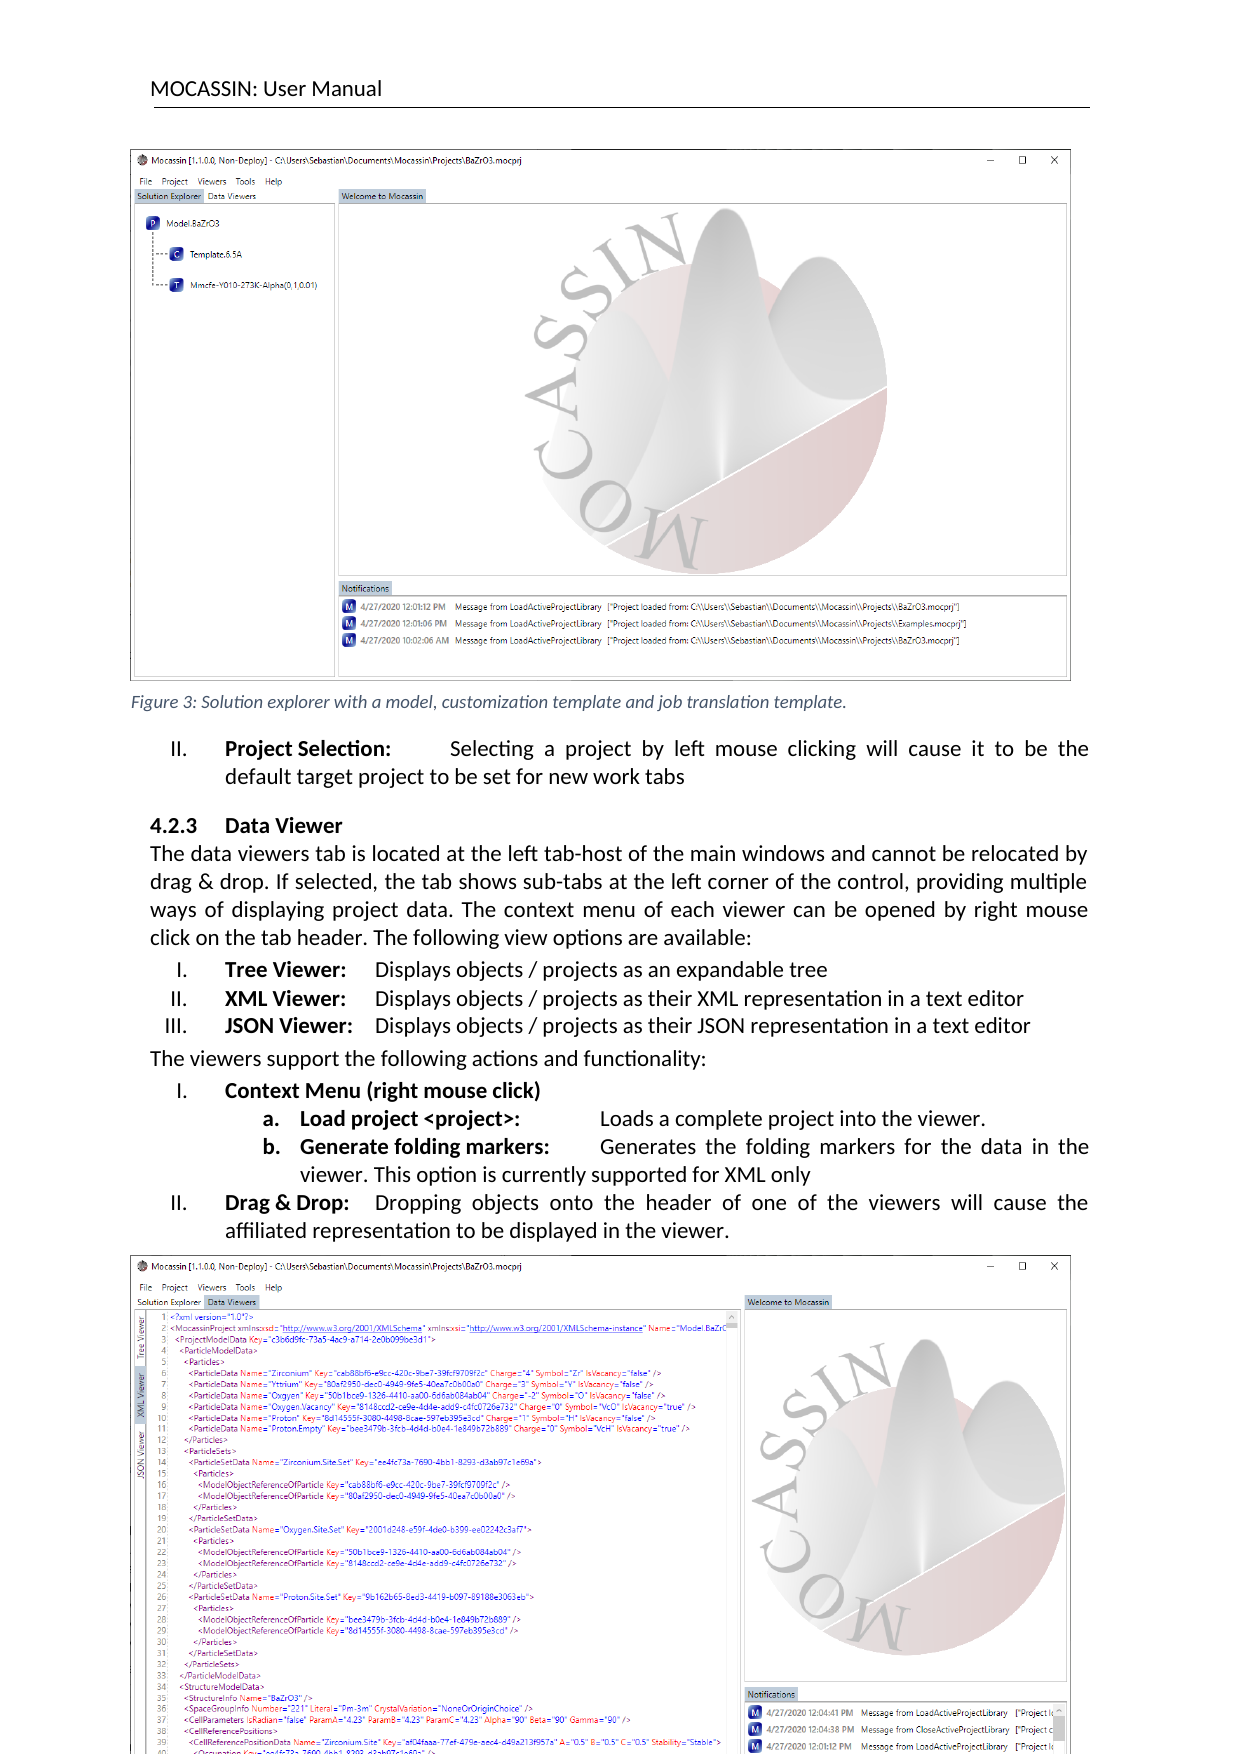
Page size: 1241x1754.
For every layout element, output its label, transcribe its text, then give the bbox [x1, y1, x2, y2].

picture [130, 1255, 1071, 1754]
subtitle Data Viewer [150, 811, 1090, 839]
list JSON Viewer: Displays objects / projects as their JSON representation in a text editor [187, 1012, 1090, 1040]
list Generate folding markers: Generates the folding markers for the data in the viewer. This option is currently supported for XML only [262, 1132, 1090, 1188]
list XML Viewer: Displays objects / projects as their XML representation in a text editor [187, 984, 1090, 1012]
list Context Menu (right mouse click) [187, 1076, 1090, 1104]
picture [130, 149, 1071, 681]
list Drag & Drop: Dropping objects onto the header of one of the viewers will cause the affiliated representation to be displayed in the viewer. [187, 1188, 1090, 1244]
text The viewers support the following actions and functionality: [150, 1044, 1090, 1072]
text The data viewers tab is located at the left tab-host of the main windows and cannot be relocated by drag & drop. If selected, the tab shows sub-tabs at the left corner of the control, providing multiple ways of displaying project data. The context menu of each viewer can be opened by right mouse click on the tab header. The following view options are available: [150, 839, 1090, 951]
list Tree Viewer: Displays objects / projects as an expandable tree [187, 956, 1090, 984]
list Load project <project>: Loads a complete project into the viewer. [262, 1104, 1090, 1132]
